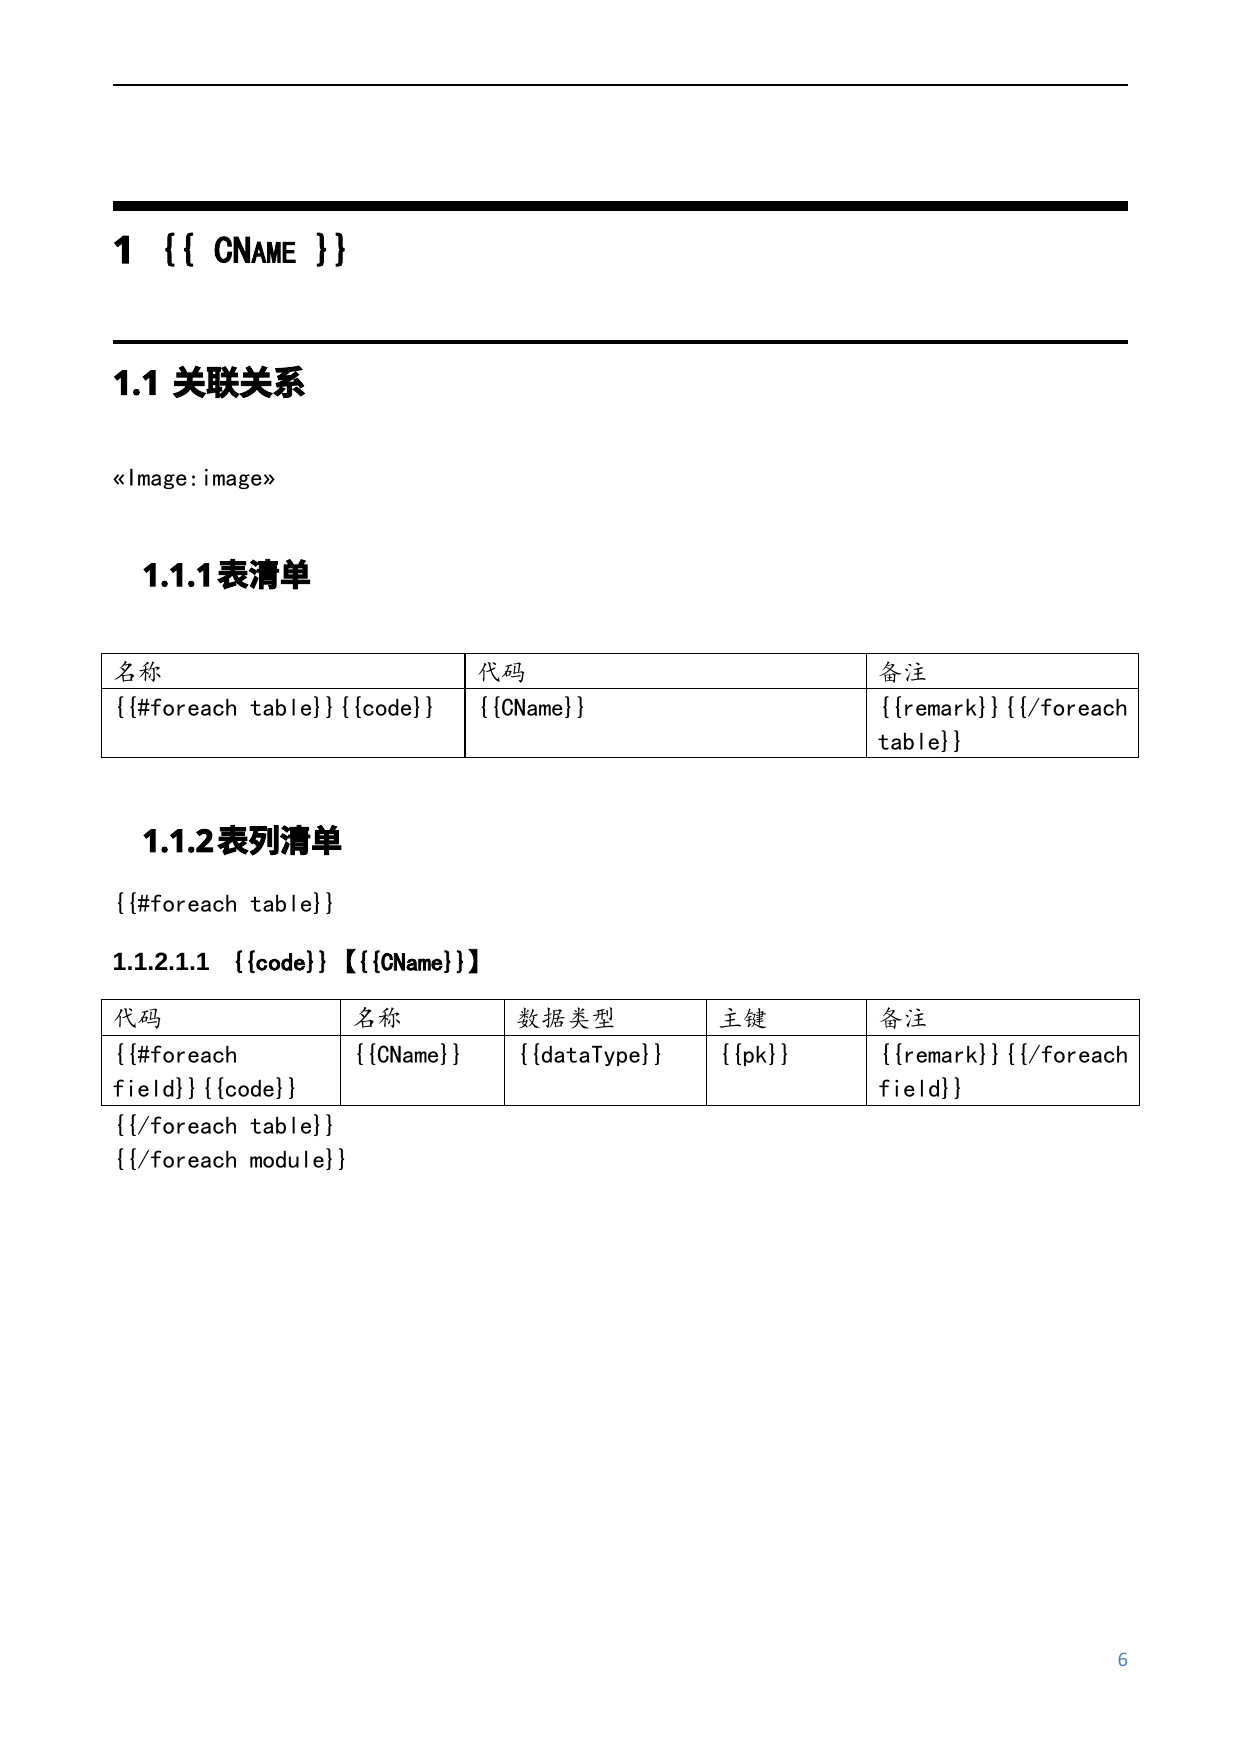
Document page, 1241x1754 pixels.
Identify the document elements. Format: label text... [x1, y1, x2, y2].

table_cell {{pk}} [707, 1036, 866, 1105]
table_header 备注 [867, 654, 1138, 688]
table_header 数据类型 [505, 1000, 706, 1034]
table_cell {{remark}}{{/foreach field}} [867, 1036, 1139, 1105]
table_header 代码 [466, 654, 866, 688]
subtitle 表列清单 [142, 804, 1128, 872]
table_cell {{#foreach table}}{{code}} [102, 689, 464, 757]
table_header 主键 [707, 1000, 866, 1034]
text {{/foreach table}} [112, 1106, 1128, 1140]
table_cell {{CName}} [341, 1036, 504, 1105]
table_header 名称 [341, 1000, 504, 1034]
table_header 备注 [867, 1000, 1139, 1034]
subtitle {{ CName }} [112, 202, 1128, 281]
subtitle 关联关系 [112, 341, 1128, 414]
table_header 代码 [102, 1000, 340, 1034]
table_cell {{CName}} [466, 689, 866, 757]
table_cell {{#foreach field}}{{code}} [102, 1036, 340, 1105]
text {{#foreach table}} [112, 885, 1128, 919]
text {{/foreach module}} [112, 1140, 1128, 1174]
subtitle {{code}}【{{CName}}】 [112, 944, 1128, 978]
subtitle 表清单 [142, 539, 1128, 607]
text «Image:image» [112, 458, 1128, 492]
table_header 名称 [102, 654, 464, 688]
table_cell {{remark}}{{/foreach table}} [867, 689, 1138, 757]
table_cell {{dataType}} [505, 1036, 706, 1105]
